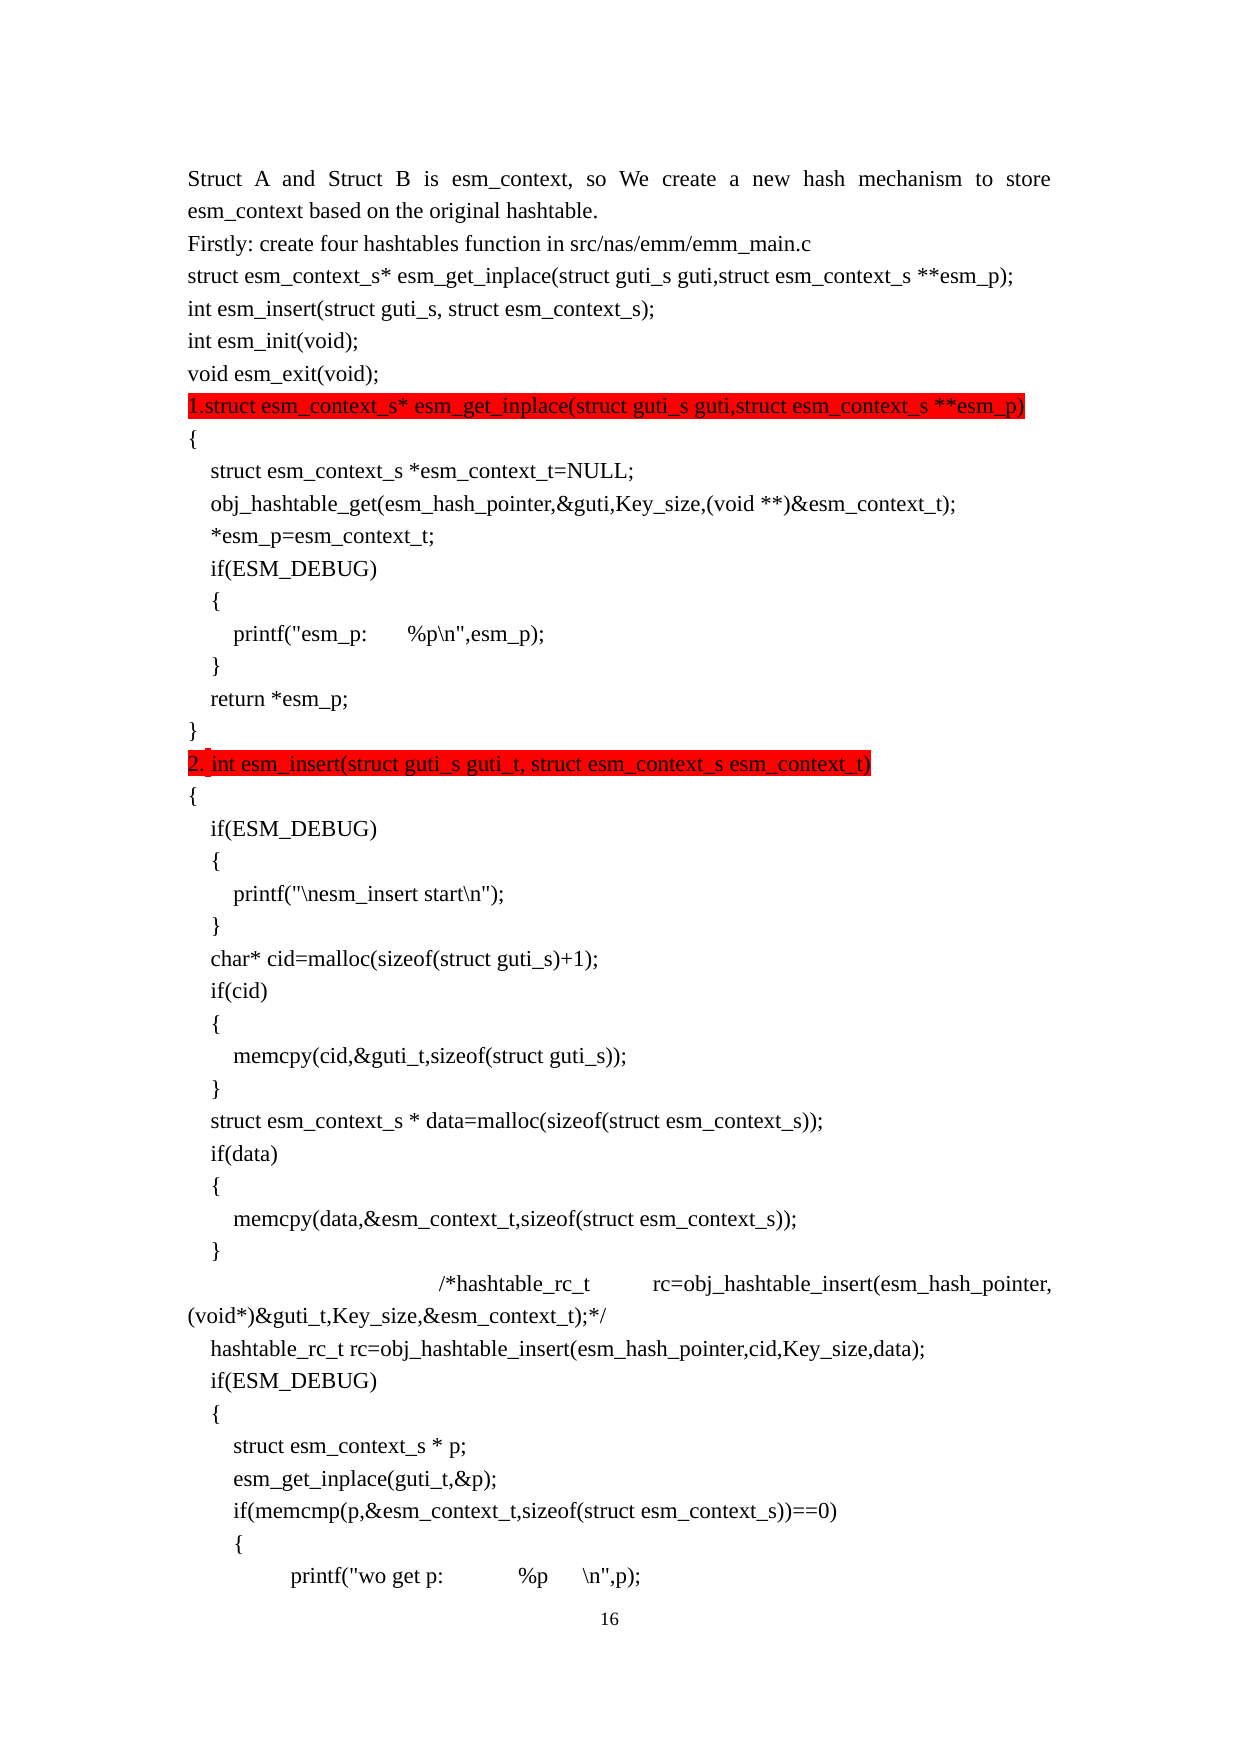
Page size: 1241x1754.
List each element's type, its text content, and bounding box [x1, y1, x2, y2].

text { [187, 1527, 1053, 1559]
text if(cid) [187, 974, 1053, 1007]
text struct esm_context_s *esm_context_t=NULL; [187, 454, 1053, 487]
text esm_get_inplace(guti_t,&p); [187, 1462, 1053, 1494]
text } [187, 909, 1053, 942]
text { [187, 1397, 1053, 1429]
text if(ESM_DEBUG) [187, 552, 1053, 584]
text { [187, 1007, 1053, 1039]
text { [187, 844, 1053, 877]
text struct esm_context_s * p; [187, 1429, 1053, 1462]
text } [187, 1234, 1053, 1267]
text obj_hashtable_get(esm_hash_pointer,&guti,Key_size,(void **)&esm_context_t); [187, 487, 1053, 519]
text printf("wo get p: %p \n",p); [187, 1559, 1053, 1592]
text if(ESM_DEBUG) [187, 812, 1053, 844]
text struct esm_context_s* esm_get_inplace(struct guti_s guti,struct esm_context_s **esm_p); [187, 259, 1053, 292]
text { [187, 584, 1053, 617]
text } [187, 649, 1053, 682]
text return *esm_p; [187, 682, 1053, 714]
text char* cid=malloc(sizeof(struct guti_s)+1); [187, 942, 1053, 974]
text if(memcmp(p,&esm_context_t,sizeof(struct esm_context_s))==0) [187, 1494, 1053, 1527]
text { [187, 422, 1053, 454]
text int esm_insert(struct guti_s, struct esm_context_s); [187, 292, 1053, 324]
text Firstly: create four hashtables function in src/nas/emm/emm_main.c [187, 227, 1053, 259]
text 2. int esm_insert(struct guti_s guti_t, struct esm_context_s esm_context_t) [187, 747, 1053, 779]
text } [187, 714, 1053, 747]
text struct esm_context_s * data=malloc(sizeof(struct esm_context_s)); [187, 1104, 1053, 1137]
text if(ESM_DEBUG) [187, 1364, 1053, 1397]
text void esm_exit(void); [187, 357, 1053, 389]
text hashtable_rc_t rc=obj_hashtable_insert(esm_hash_pointer,cid,Key_size,data); [187, 1332, 1053, 1364]
text int esm_init(void); [187, 324, 1053, 357]
text { [187, 779, 1053, 812]
text printf("esm_p: %p\n",esm_p); [187, 617, 1053, 649]
text memcpy(data,&esm_context_t,sizeof(struct esm_context_s)); [187, 1202, 1053, 1234]
text memcpy(cid,&guti_t,sizeof(struct guti_s)); [187, 1039, 1053, 1072]
text *esm_p=esm_context_t; [187, 519, 1053, 552]
text if(data) [187, 1137, 1053, 1169]
text /*hashtable_rc_t rc=obj_hashtable_insert(esm_hash_pointer,(void*)&guti_t,Key_size,&esm_context_t);*/ [187, 1267, 1053, 1332]
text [187, 162, 1053, 227]
text { [187, 1169, 1053, 1202]
text printf("\nesm_insert start\n"); [187, 877, 1053, 909]
text } [187, 1072, 1053, 1104]
text 1.struct esm_context_s* esm_get_inplace(struct guti_s guti,struct esm_context_s **esm_p) [187, 389, 1053, 422]
